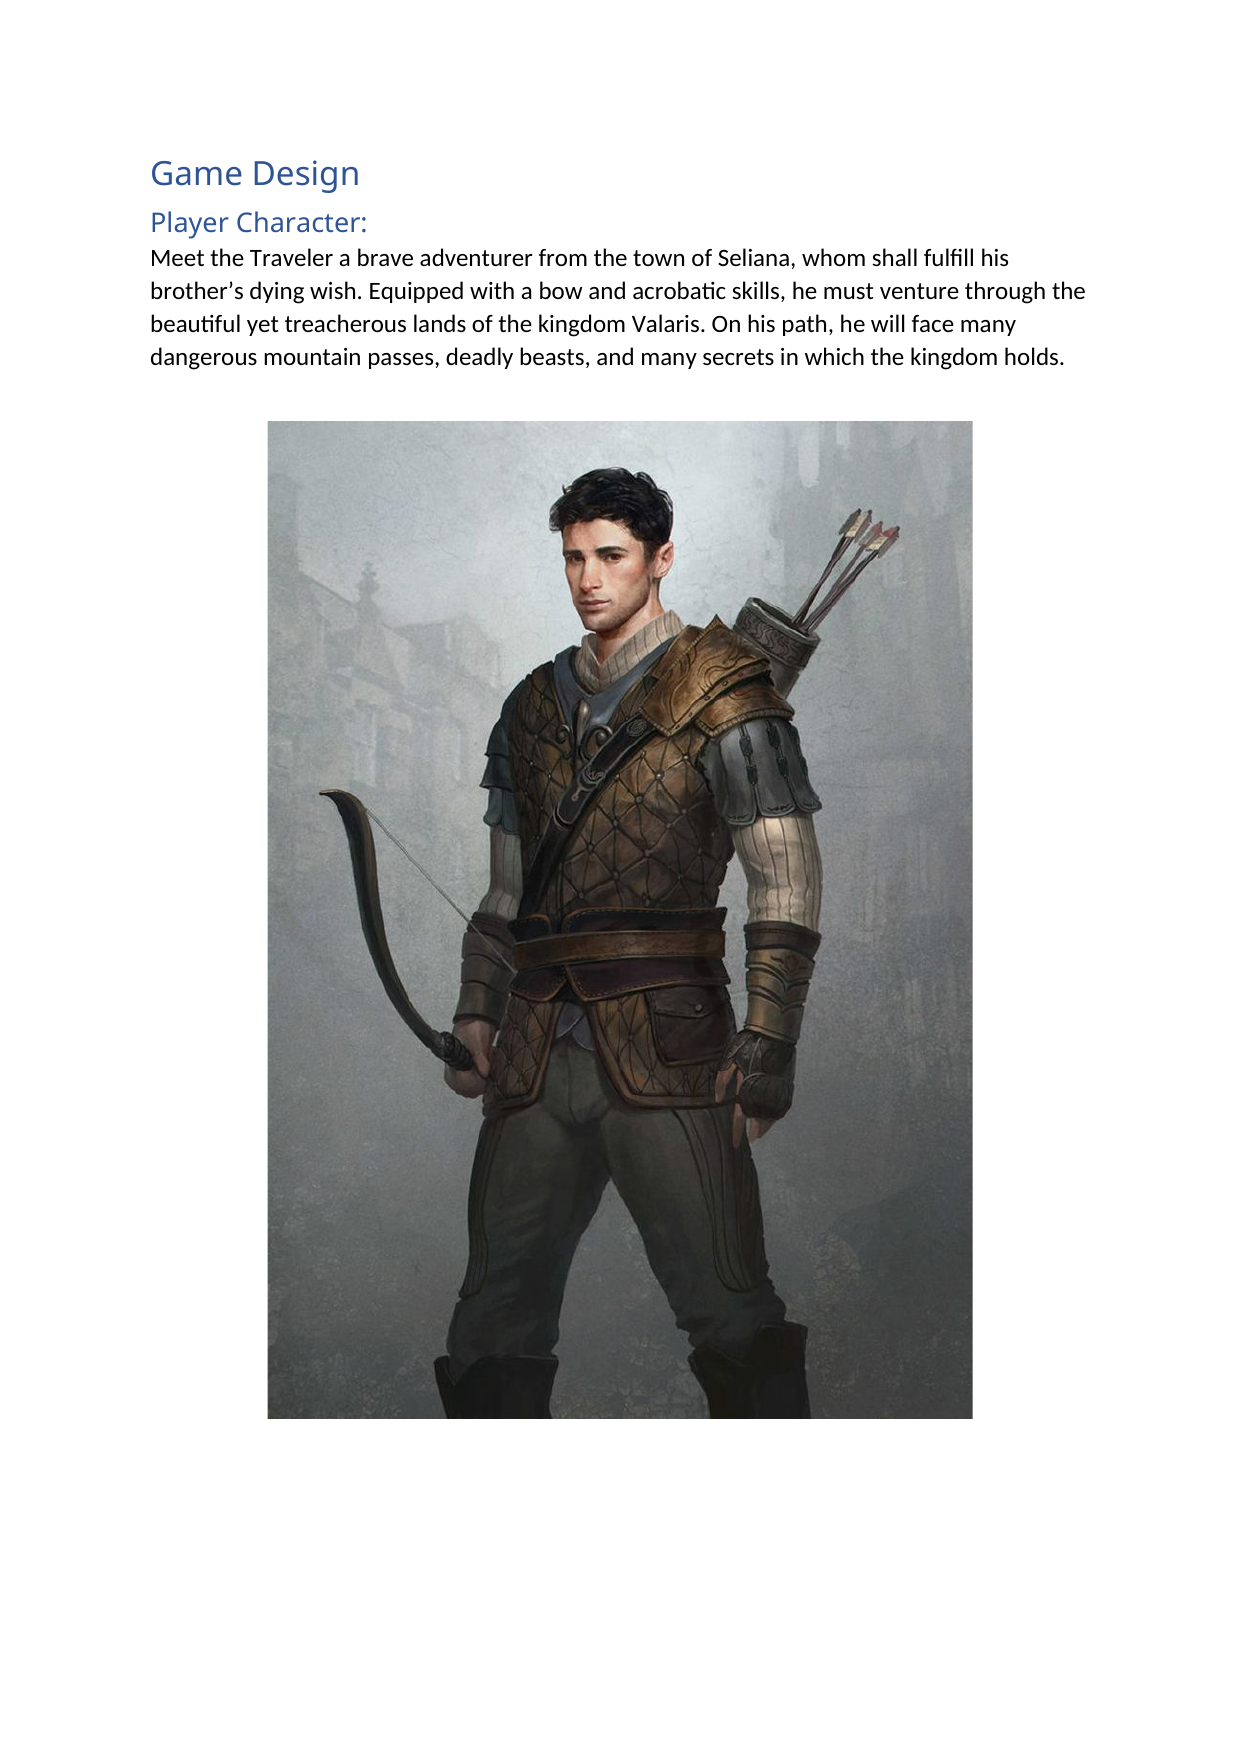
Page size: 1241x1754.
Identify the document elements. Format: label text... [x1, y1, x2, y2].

subtitle Player Character: [150, 203, 1090, 240]
picture [267, 421, 973, 1419]
subtitle Game Design [150, 150, 1090, 195]
text Meet the Traveler a brave adventurer from the town of Seliana, whom shall fulfill his brother’s dying wish. Equipped with a bow and acrobatic skills, he must venture through the beautiful yet treacherous lands of the kingdom Valaris. On his path, he will face many dangerous mountain passes, deadly beasts, and many secrets in which the kingdom holds. [150, 242, 1090, 371]
